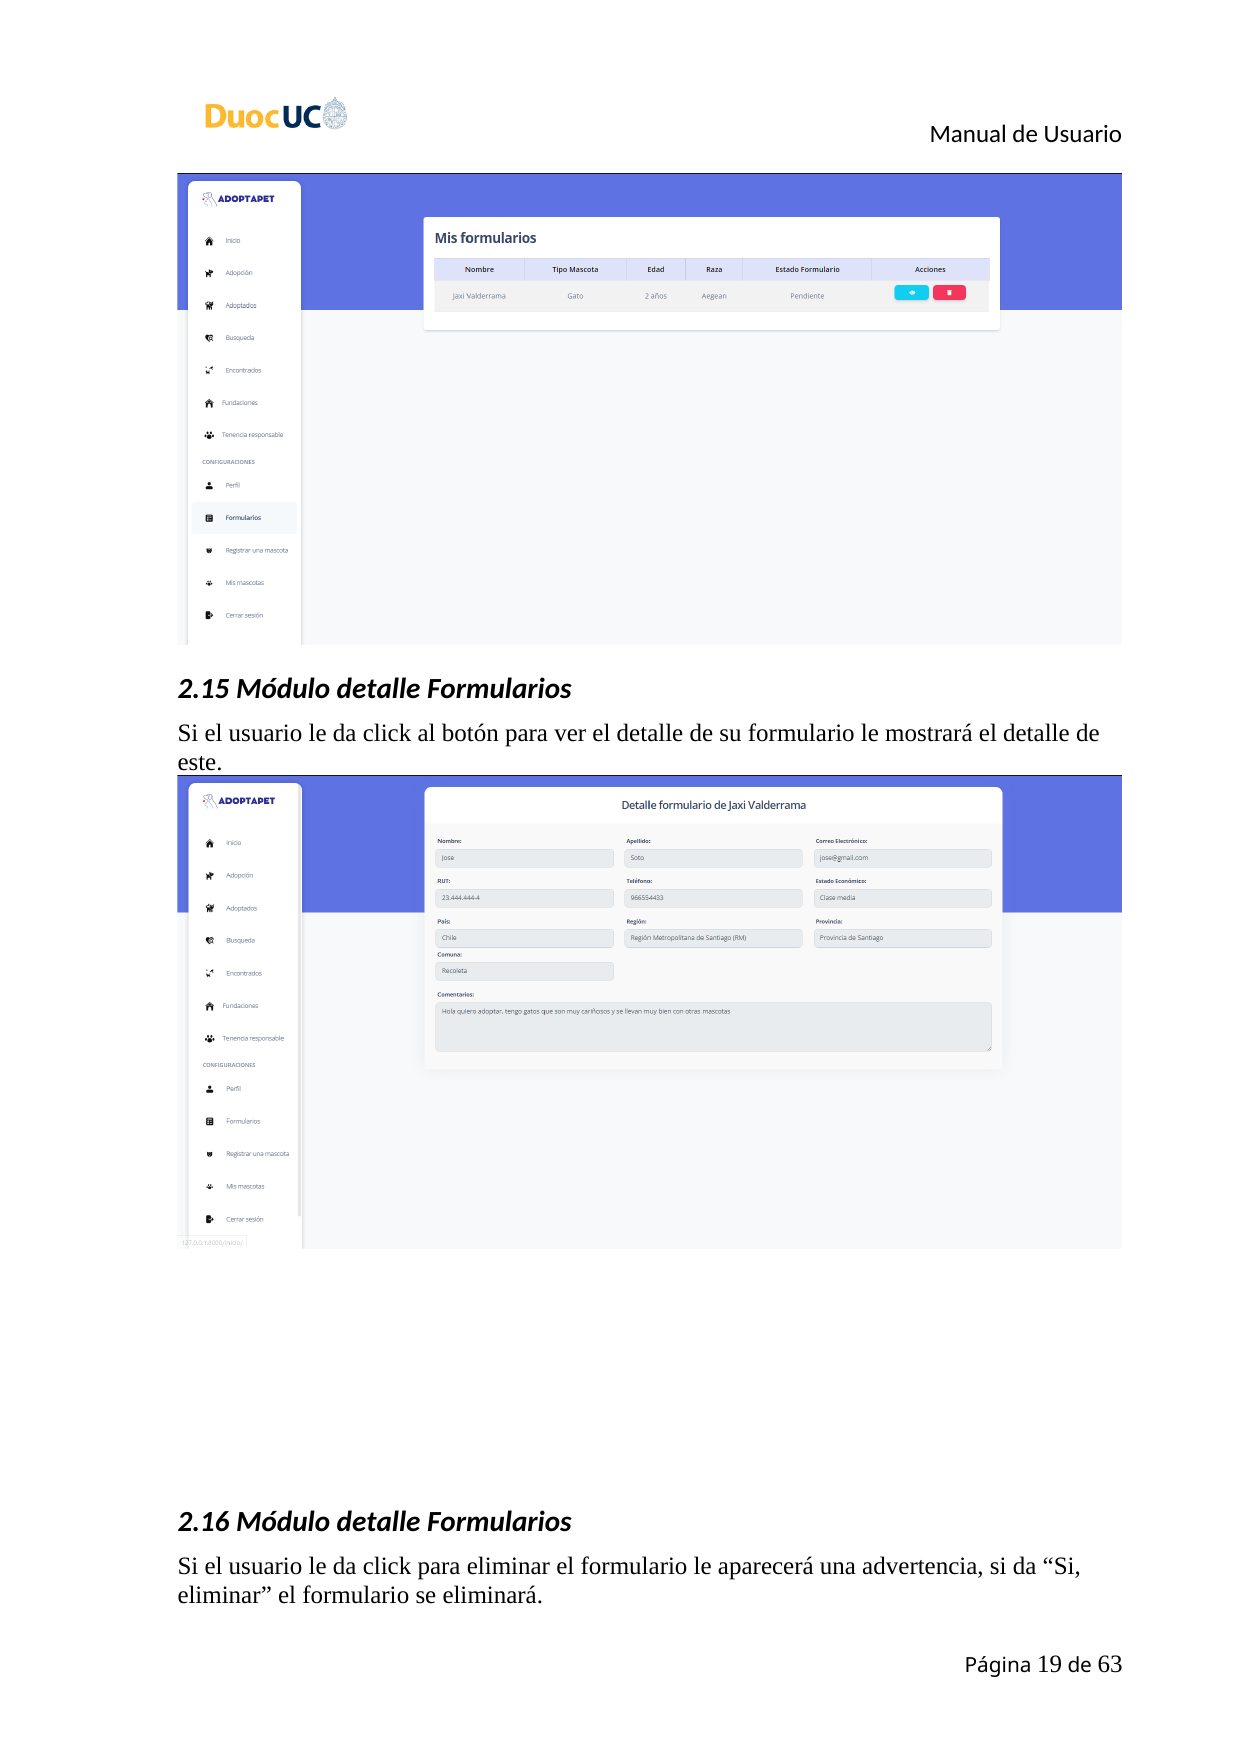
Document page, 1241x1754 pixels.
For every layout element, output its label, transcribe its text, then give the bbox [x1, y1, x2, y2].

subtitle 2.15 Módulo detalle Formularios [177, 670, 1122, 705]
text Si el usuario le da click para eliminar el formulario le aparecerá una advertencia, si da “Si, eliminar” el formulario se eliminará. [177, 1551, 1122, 1609]
picture [198, 93, 352, 132]
picture [177, 775, 1122, 1249]
subtitle 2.16 Módulo detalle Formularios [177, 1503, 1122, 1539]
text Si el usuario le da click al botón para ver el detalle de su formulario le mostrará el detalle de este. [177, 718, 1122, 775]
picture [177, 173, 1122, 645]
